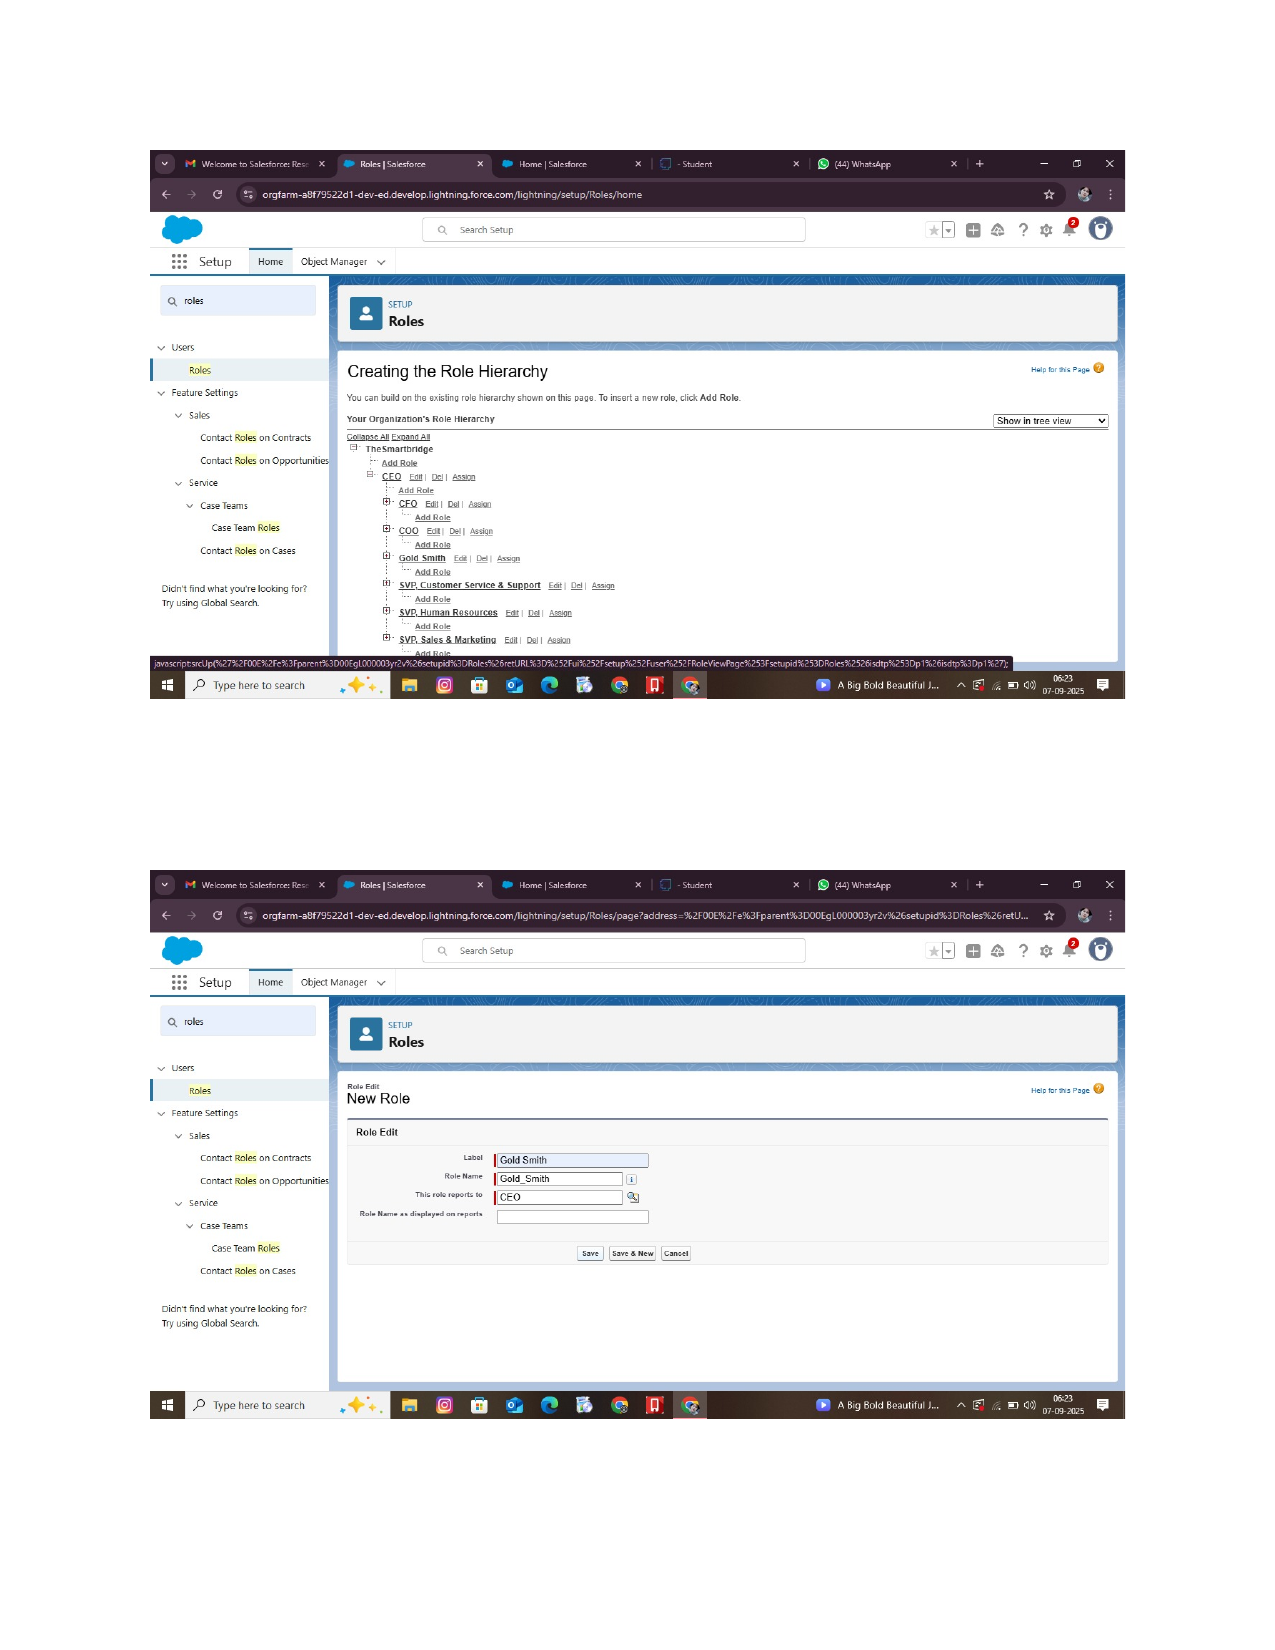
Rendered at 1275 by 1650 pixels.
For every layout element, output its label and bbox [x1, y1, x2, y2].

picture [150, 150, 1125, 699]
picture [150, 870, 1125, 1419]
